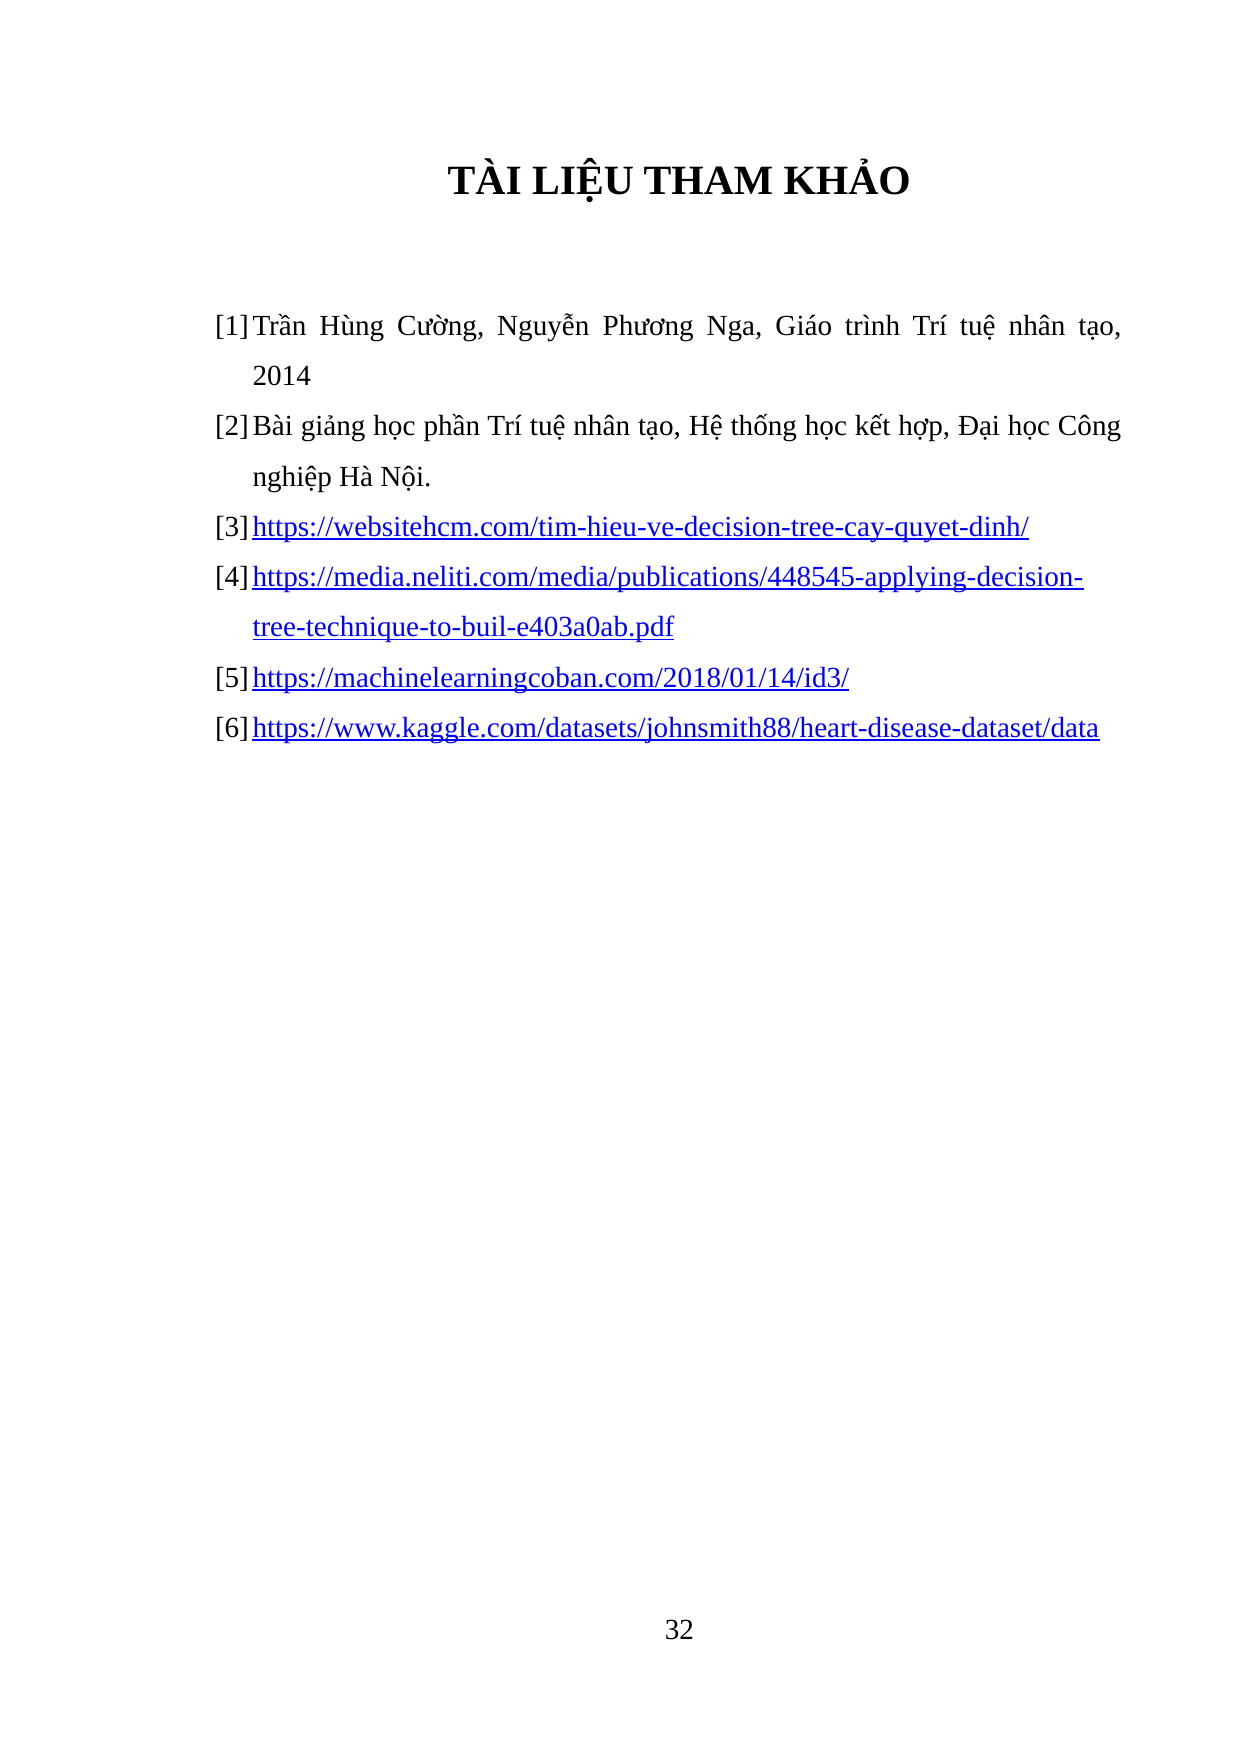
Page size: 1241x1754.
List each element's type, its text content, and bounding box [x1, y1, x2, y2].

list https://media.neliti.com/media/publications/448545-applying-decision-tree-technique-to-buil-e403a0ab.pdf [215, 559, 1122, 643]
list https://machinelearningcoban.com/2018/01/14/id3/ [215, 660, 1122, 693]
list Trần Hùng Cường, Nguyễn Phương Nga, Giáo trình Trí tuệ nhân tạo, 2014 [215, 308, 1122, 392]
subtitle TÀI LIỆU THAM KHẢO [177, 156, 1122, 203]
list https://www.kaggle.com/datasets/johnsmith88/heart-disease-dataset/data [215, 710, 1122, 744]
list https://websitehcm.com/tim-hieu-ve-decision-tree-cay-quyet-dinh/ [215, 509, 1122, 542]
list Bài giảng học phần Trí tuệ nhân tạo, Hệ thống học kết hợp, Đại học Công nghiệp Hà Nội. [215, 408, 1122, 492]
